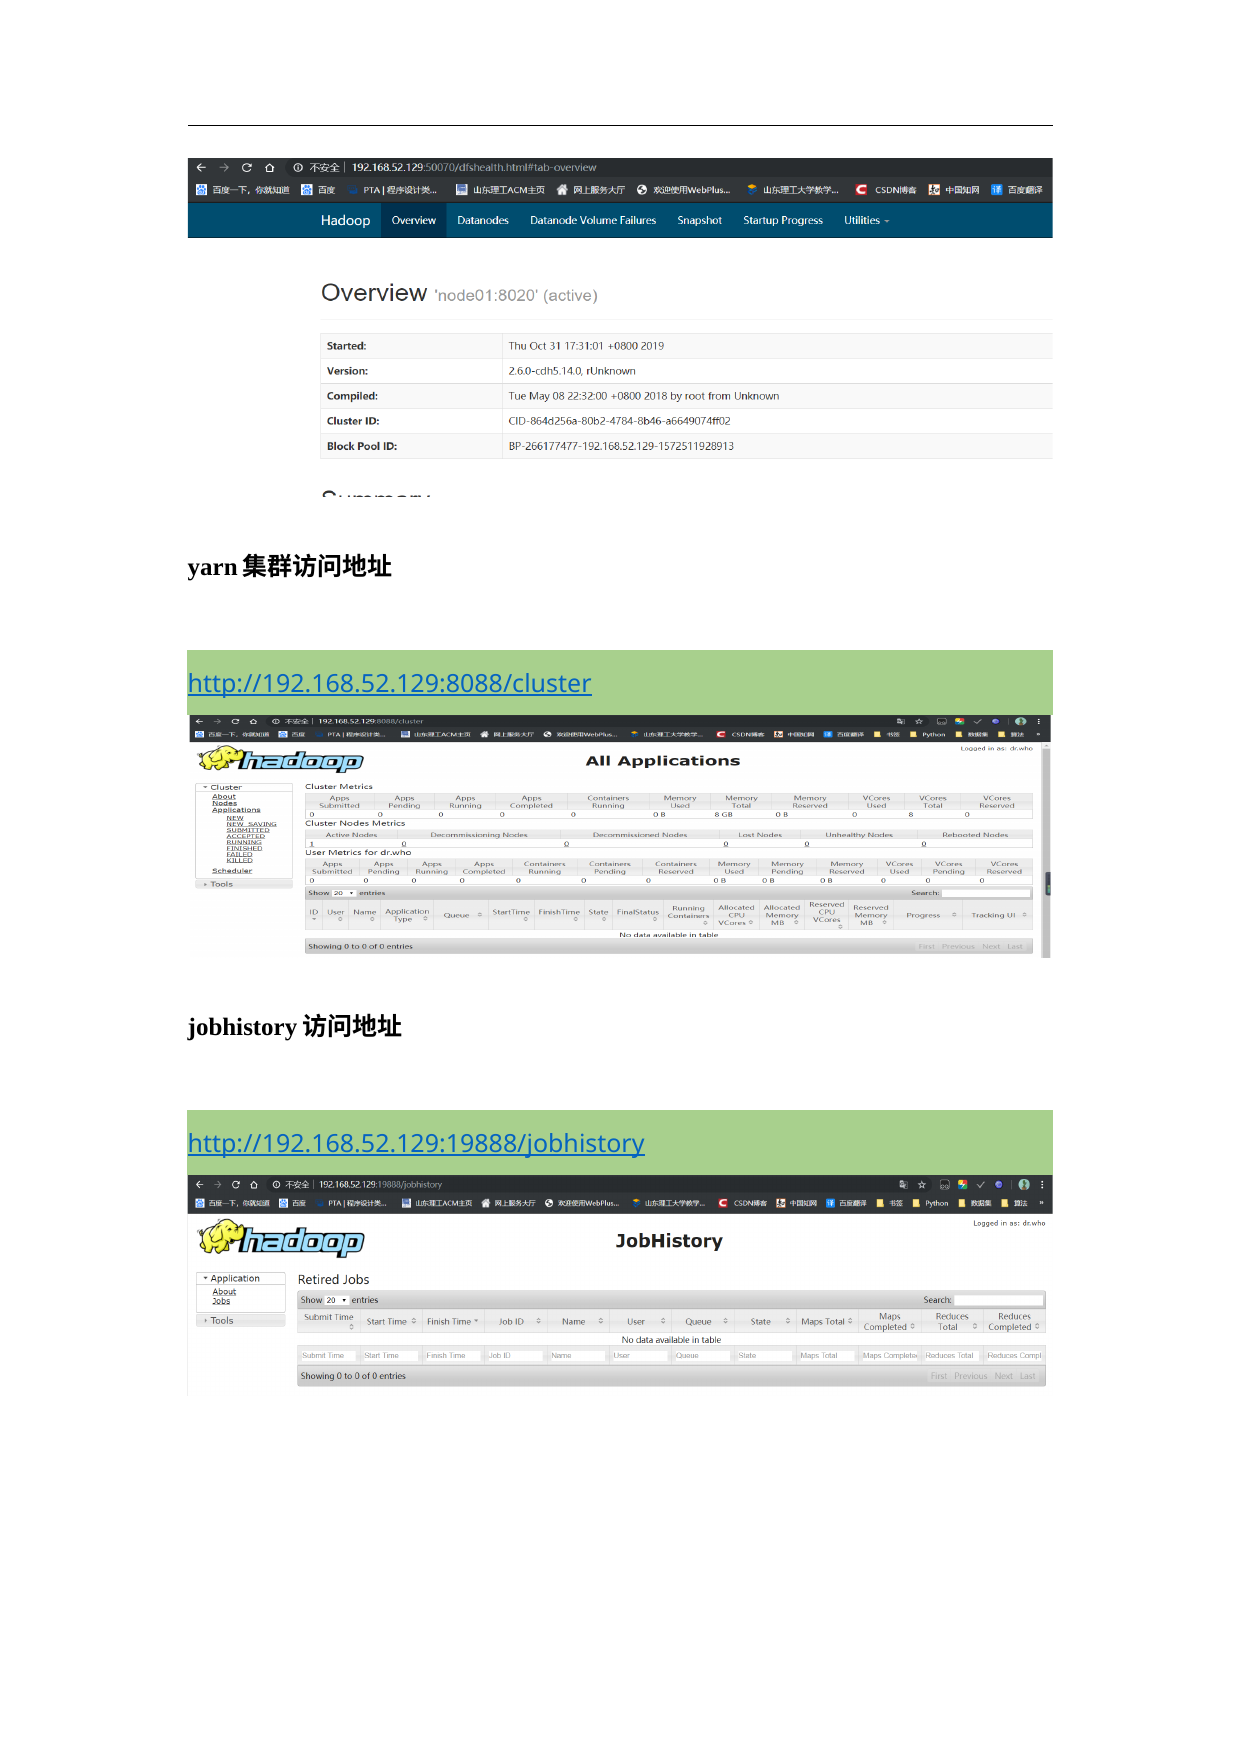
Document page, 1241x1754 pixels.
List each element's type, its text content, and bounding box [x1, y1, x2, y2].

picture [187, 158, 1053, 497]
subtitle jobhistory访问地址 [187, 992, 1053, 1057]
picture [189, 715, 1051, 958]
subtitle yarn集群访问地址 [187, 532, 1053, 597]
text http://192.168.52.129:19888/jobhistory [187, 1110, 1053, 1175]
text http://192.168.52.129:8088/cluster [187, 650, 1053, 715]
picture [187, 1175, 1053, 1396]
